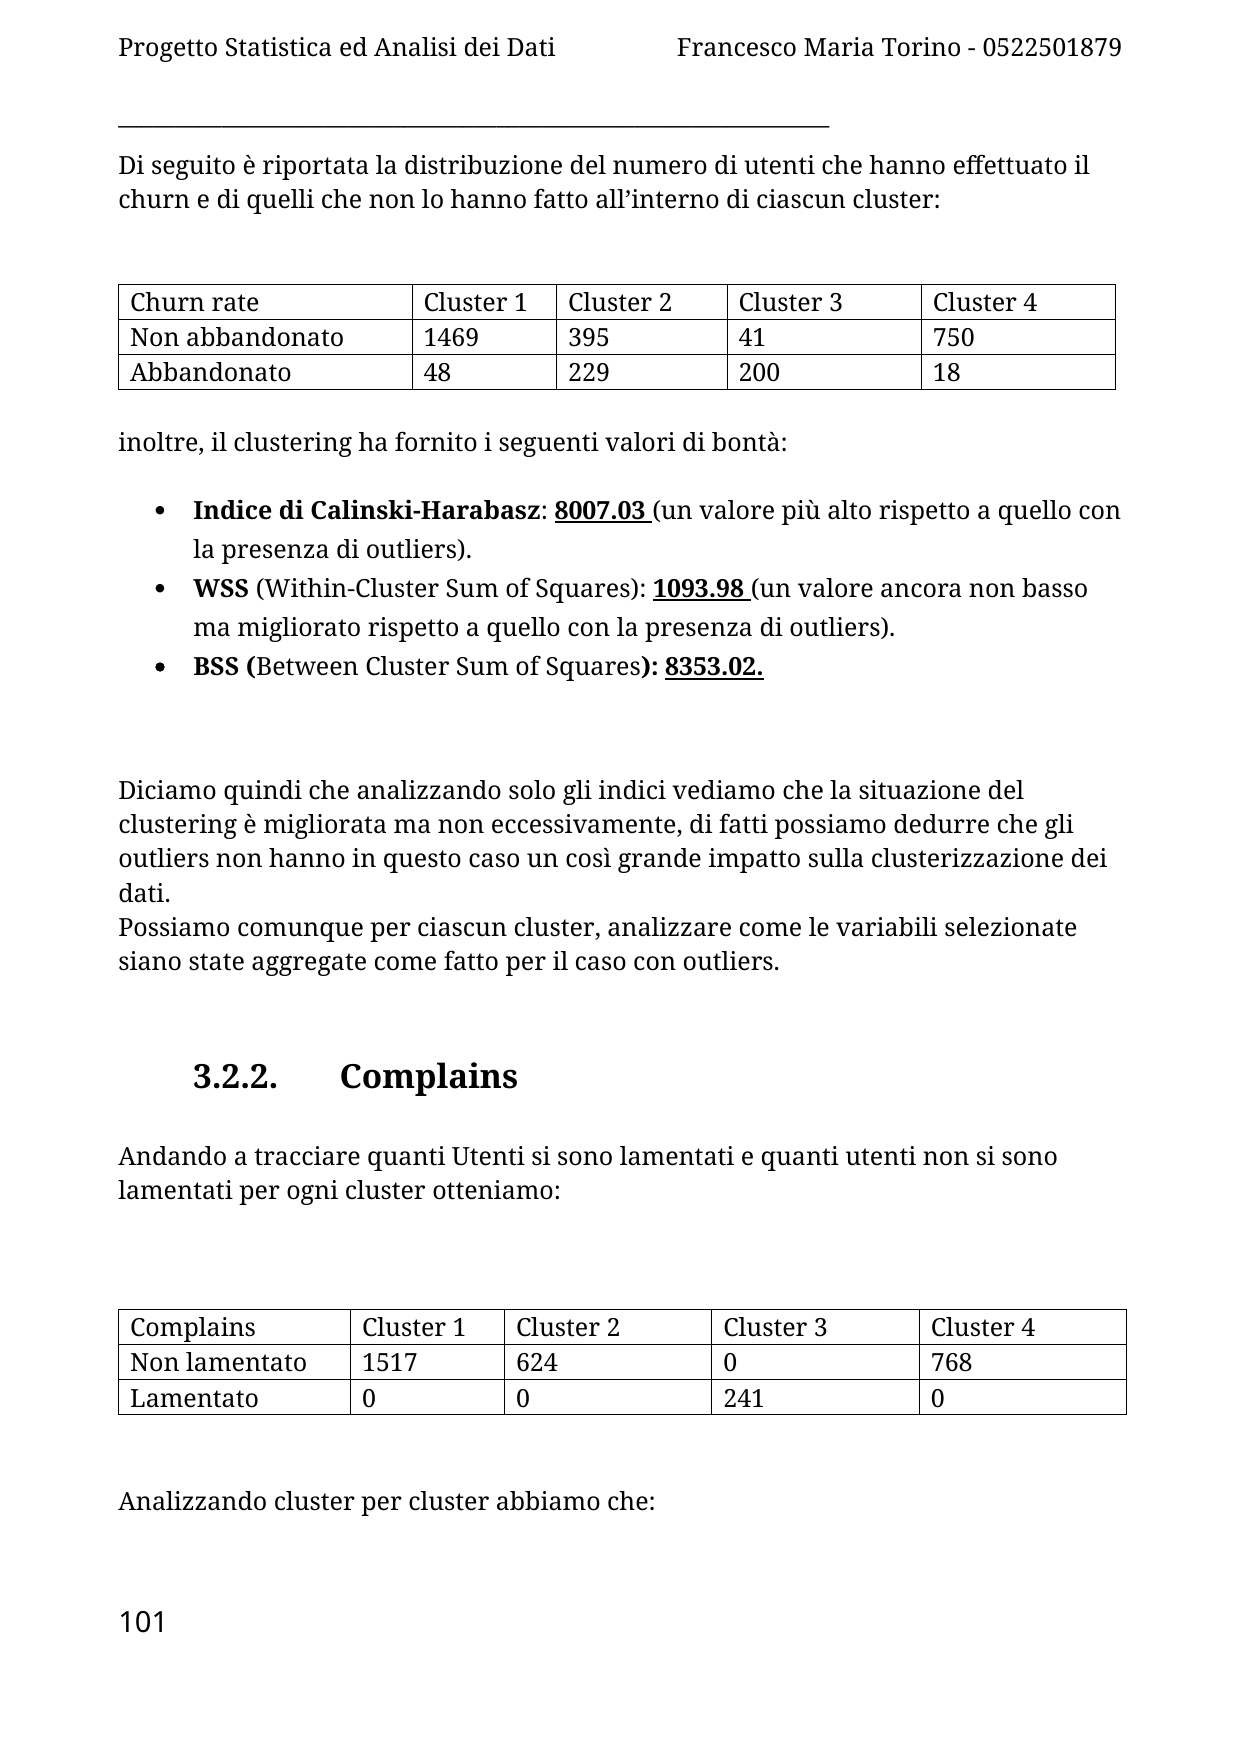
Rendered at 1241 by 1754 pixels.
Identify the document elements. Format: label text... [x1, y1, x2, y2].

table_cell 229 [557, 355, 727, 389]
table_cell 48 [413, 355, 556, 389]
table_cell Lamentato [119, 1380, 350, 1414]
table_cell Non abbandonato [119, 320, 412, 354]
table_cell 241 [712, 1380, 919, 1414]
table_cell 0 [351, 1380, 504, 1414]
table_cell 1517 [351, 1345, 504, 1379]
table_header Cluster 1 [413, 285, 556, 319]
table_cell 750 [922, 320, 1115, 354]
table_header Cluster 1 [351, 1310, 504, 1344]
table_header Cluster 3 [712, 1310, 919, 1344]
text Diciamo quindi che analizzando solo gli indici vediamo che la situazione del clustering è migliorata ma non eccessivamente, di fatti possiamo dedurre che gli outliers non hanno in questo caso un così grande impatto sulla clusterizzazione dei dati. [118, 773, 1122, 909]
table_cell 1469 [413, 320, 556, 354]
table_cell 768 [920, 1345, 1126, 1379]
table_header Cluster 4 [922, 285, 1115, 319]
text Analizzando cluster per cluster abbiamo che: [118, 1483, 1122, 1517]
table_cell 0 [712, 1345, 919, 1379]
table_cell 41 [728, 320, 921, 354]
text Di seguito è riportata la distribuzione del numero di utenti che hanno effettuato il churn e di quelli che non lo hanno fatto all’interno di ciascun cluster: [118, 148, 1122, 216]
table_header Churn rate [119, 285, 412, 319]
table_cell 18 [922, 355, 1115, 389]
table_header Cluster 2 [557, 285, 727, 319]
table_cell Non lamentato [119, 1345, 350, 1379]
table_cell 0 [920, 1380, 1126, 1414]
list Indice di Calinski-Harabasz: 8007.03 (un valore più alto rispetto a quello con la presenza di outliers). [156, 492, 1122, 566]
text Andando a tracciare quanti Utenti si sono lamentati e quanti utenti non si sono lamentati per ogni cluster otteniamo: [118, 1139, 1122, 1207]
list WSS (Within-Cluster Sum of Squares): 1093.98 (un valore ancora non basso ma migliorato rispetto a quello con la presenza di outliers). [156, 571, 1122, 644]
table_cell 395 [557, 320, 727, 354]
table_cell 200 [728, 355, 921, 389]
subtitle Complains [193, 1053, 1122, 1098]
table_cell Abbandonato [119, 355, 412, 389]
text inoltre, il clustering ha fornito i seguenti valori di bontà: [118, 424, 1122, 458]
table_cell 0 [505, 1380, 711, 1414]
table_header Cluster 4 [920, 1310, 1126, 1344]
list BSS (Between Cluster Sum of Squares): 8353.02. [156, 649, 1122, 683]
table_header Cluster 3 [728, 285, 921, 319]
table_header Complains [119, 1310, 350, 1344]
text Possiamo comunque per ciascun cluster, analizzare come le variabili selezionate siano state aggregate come fatto per il caso con outliers. [118, 909, 1122, 977]
table_header Cluster 2 [505, 1310, 711, 1344]
table_cell 624 [505, 1345, 711, 1379]
